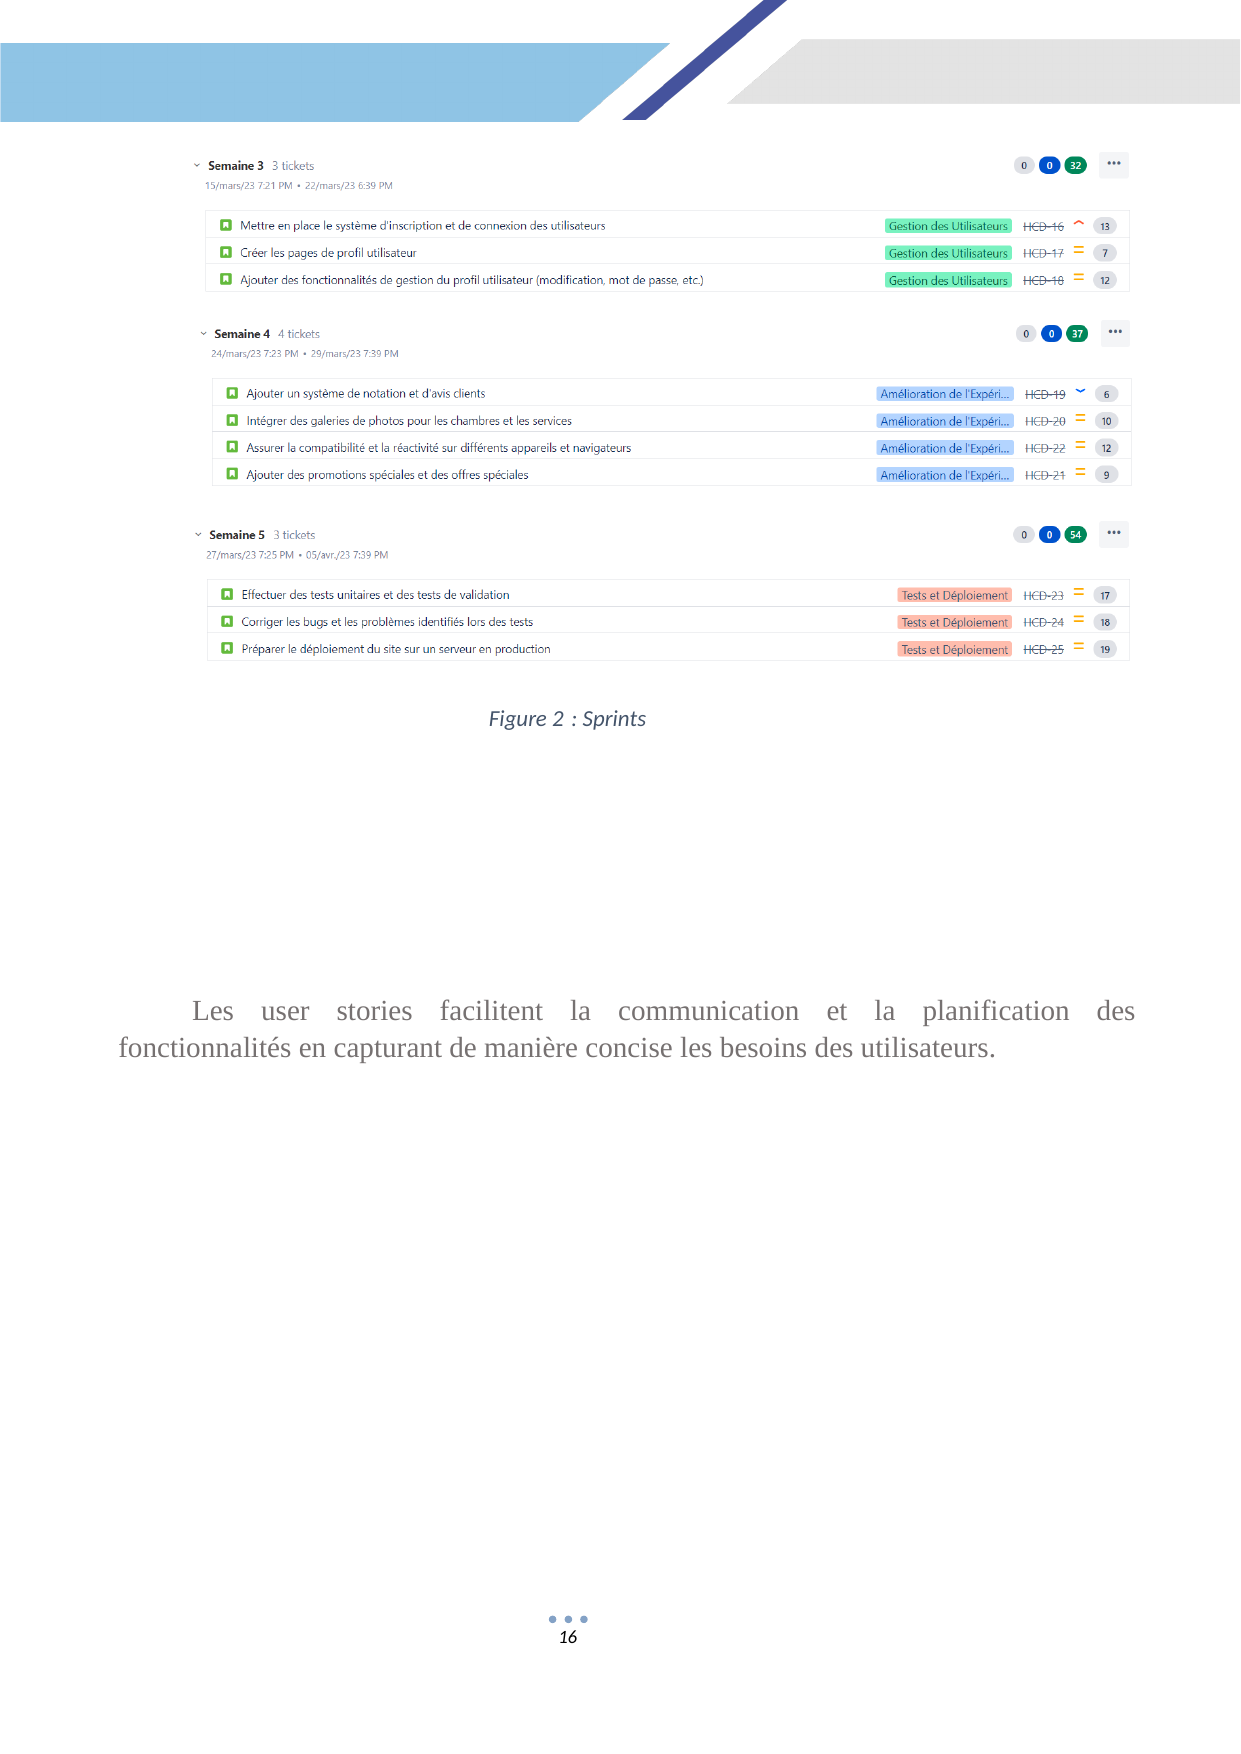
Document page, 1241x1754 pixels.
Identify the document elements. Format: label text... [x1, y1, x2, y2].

text Les user stories facilitent la communication et la planification des fonctionnalités en capturant de manière concise les besoins des utilisateurs. [118, 993, 1137, 1063]
text Figure 2 : Sprints [0, 704, 1137, 732]
picture [192, 514, 1137, 674]
picture [192, 150, 1137, 303]
picture [0, 0, 1241, 122]
picture [192, 316, 1137, 501]
